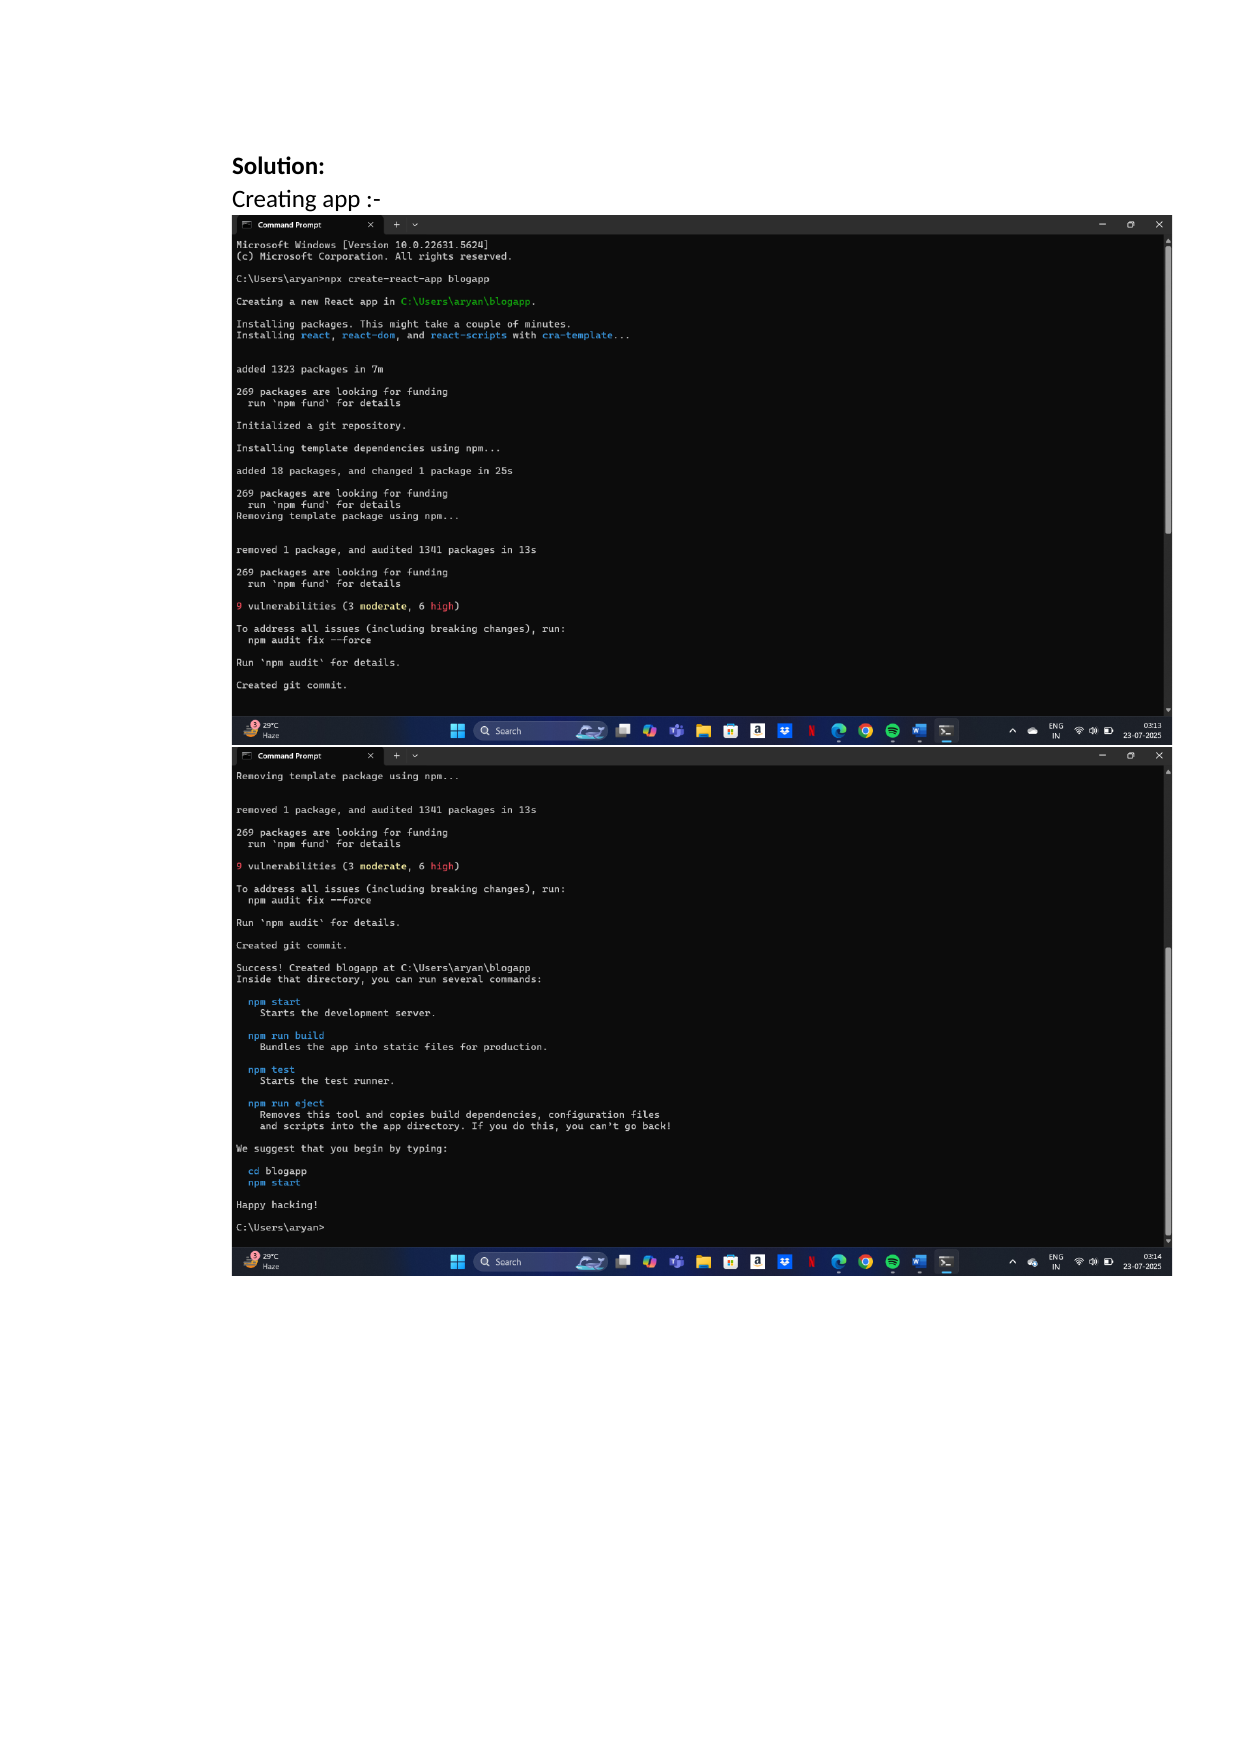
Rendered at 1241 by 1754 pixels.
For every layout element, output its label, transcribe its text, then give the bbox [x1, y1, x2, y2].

list Creating app :- [232, 183, 1090, 213]
picture [231, 215, 1173, 745]
list Solution: [232, 150, 1090, 181]
picture [231, 747, 1173, 1276]
